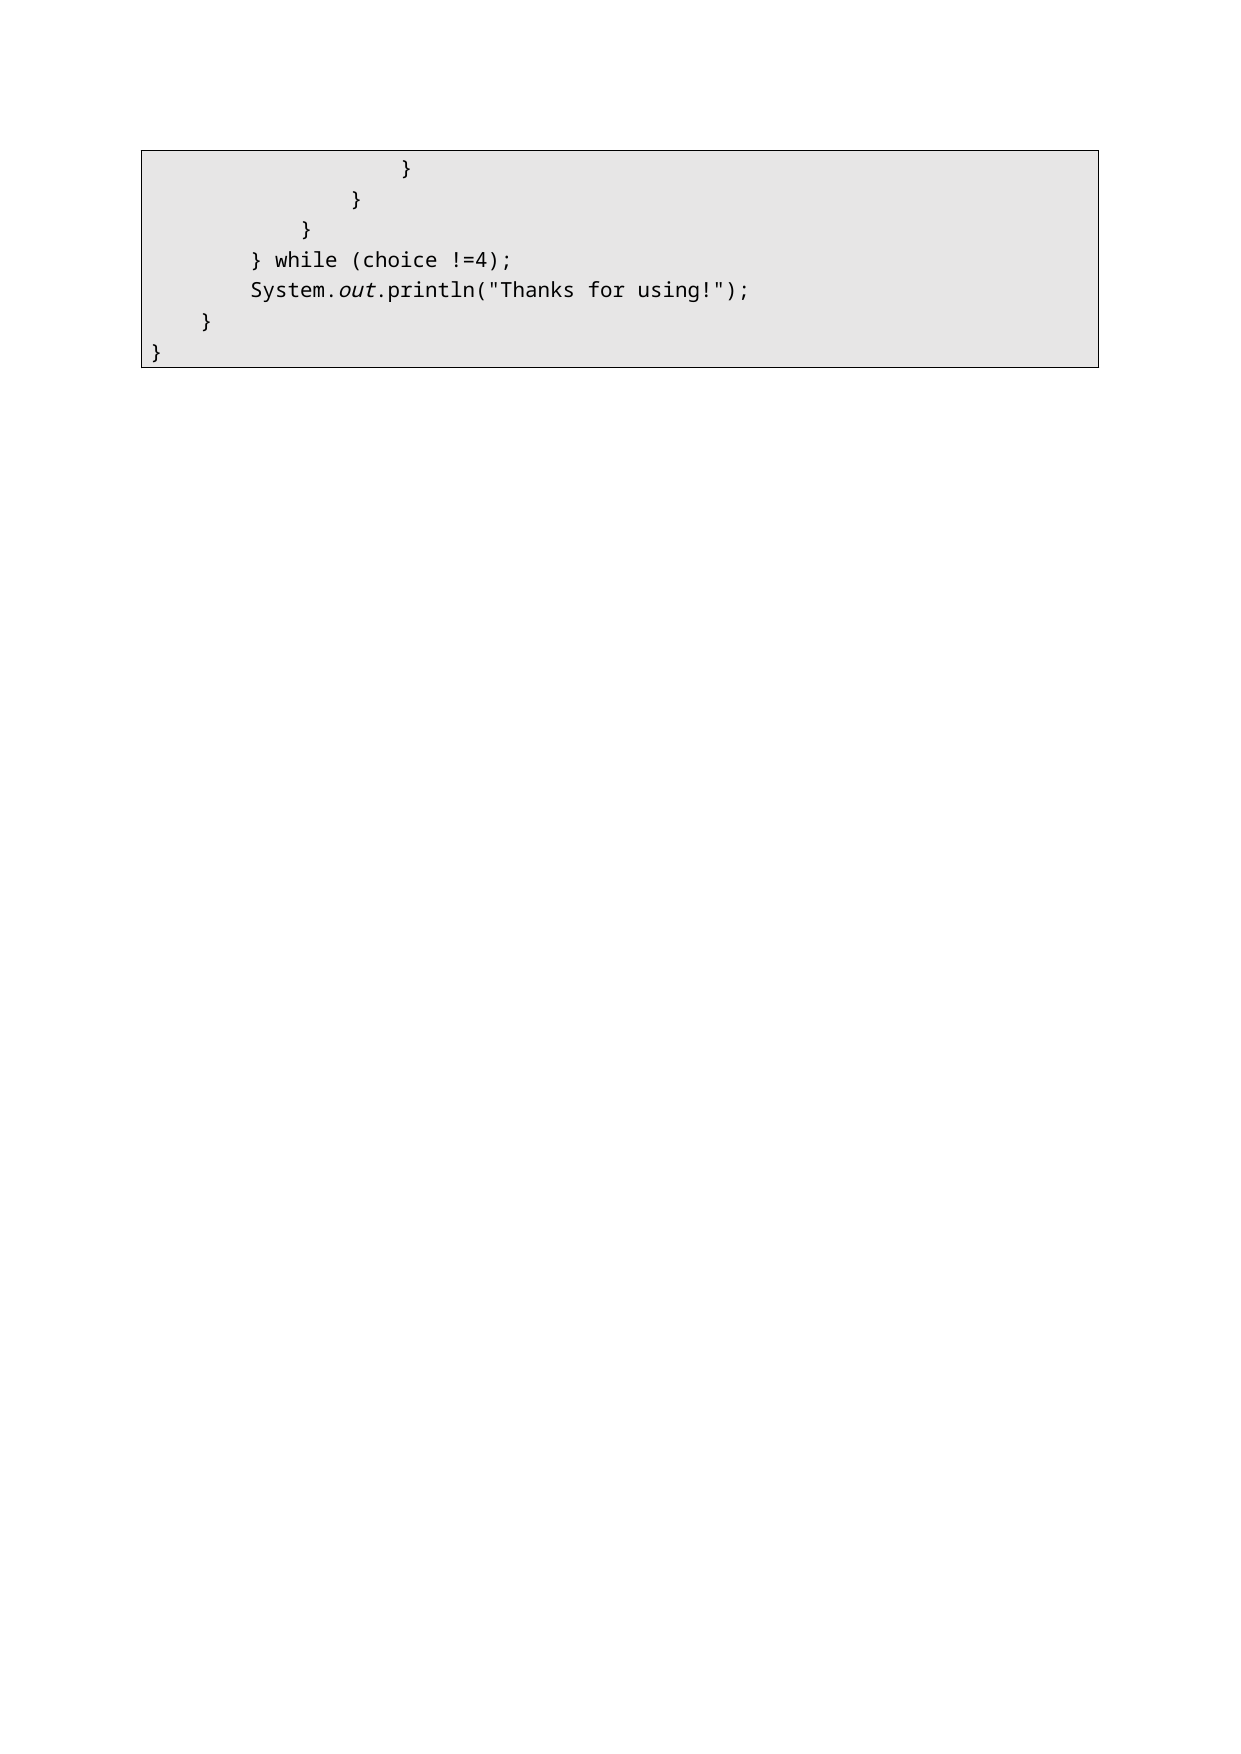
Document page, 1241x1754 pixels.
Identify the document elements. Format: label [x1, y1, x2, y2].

text [142, 151, 1098, 367]
